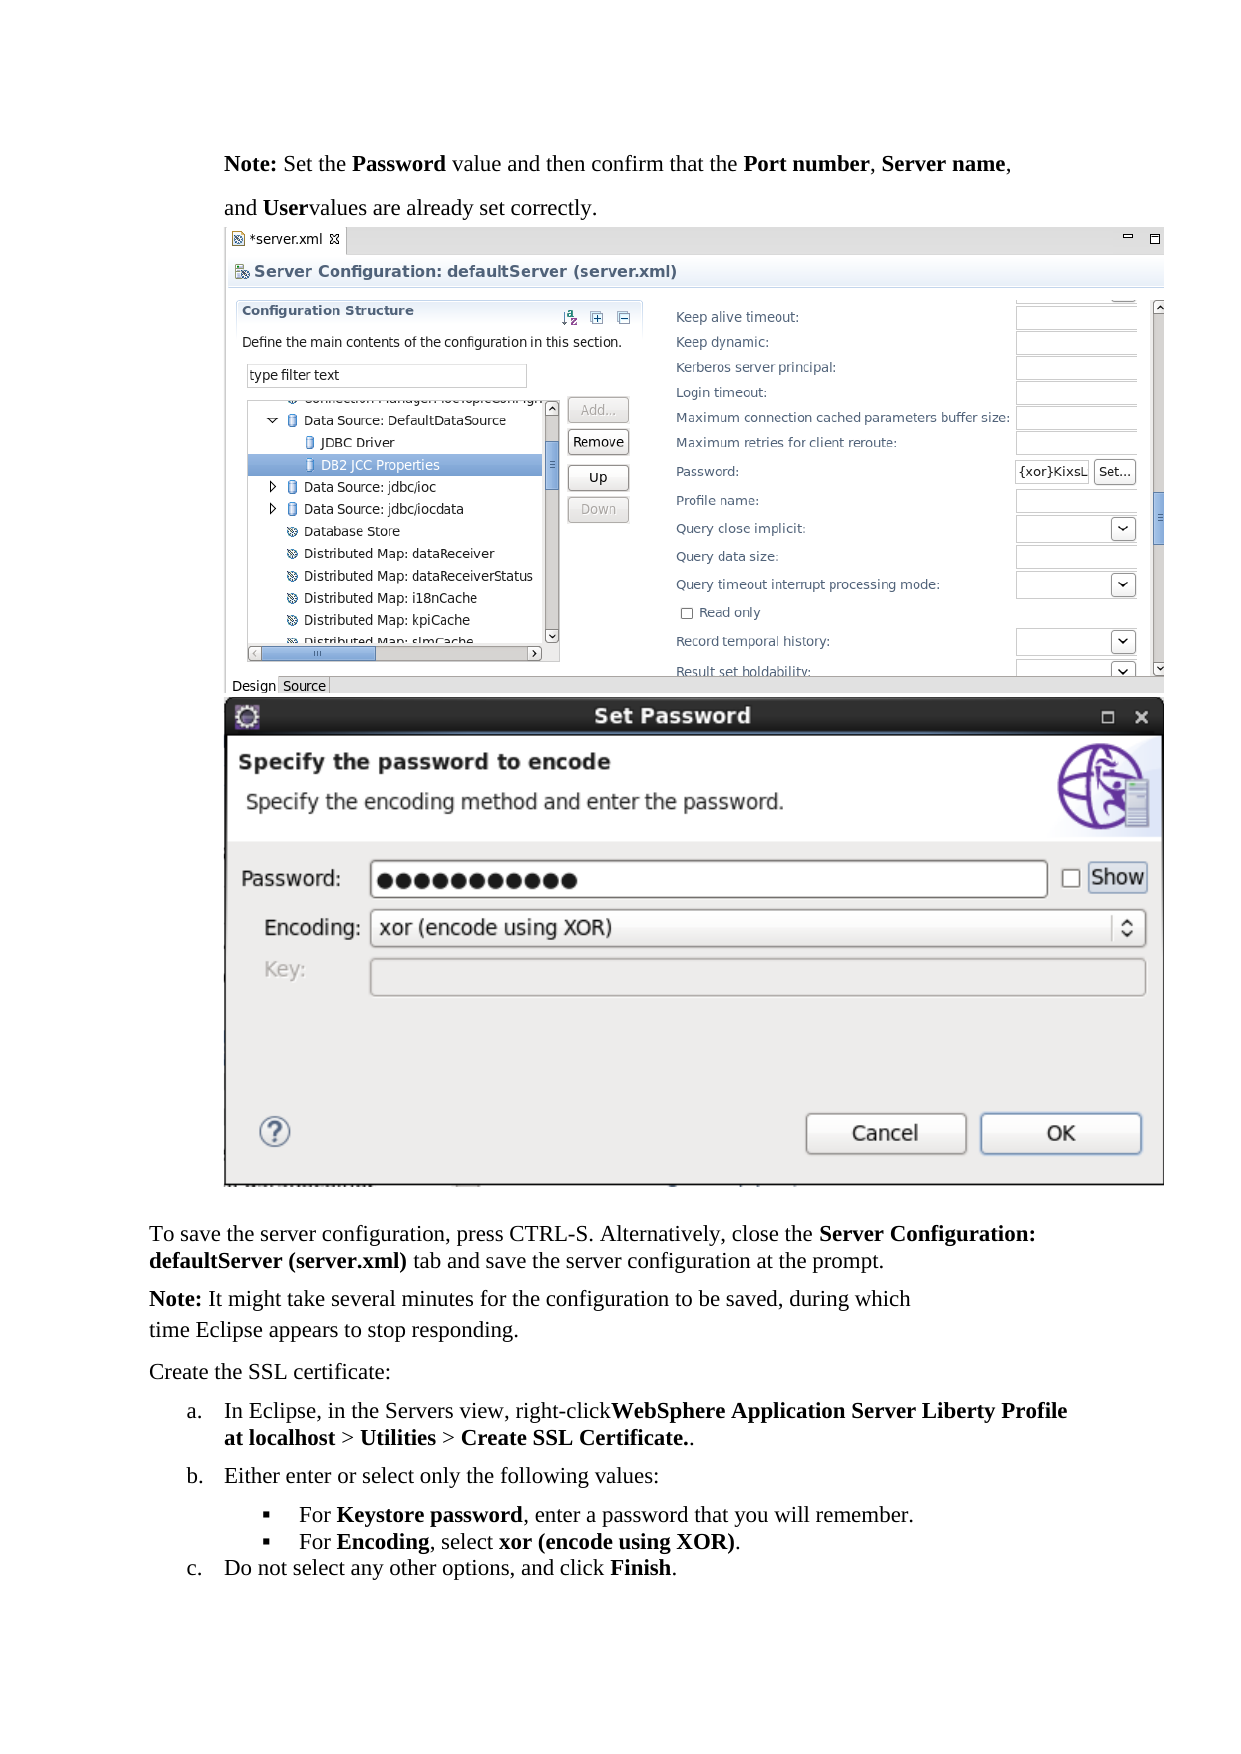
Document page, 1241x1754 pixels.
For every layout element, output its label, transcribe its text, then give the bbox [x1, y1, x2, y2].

list For Encoding, select xor (encode using XOR). [261, 1528, 1078, 1554]
text Note: Set the Password value and then confirm that the Port number, Server name, and Uservalues are already set correctly. [224, 150, 1078, 227]
list Either enter or select only the following values: [186, 1462, 1078, 1489]
list Create the SSL certificate: [111, 1358, 1078, 1385]
list To save the server configuration, press CTRL-S. Alternatively, close the Server Configuration: defaultServer (server.xml) tab and save the server configuration at the prompt. [111, 1220, 1078, 1273]
picture [223, 697, 1164, 1187]
list Do not select any other options, and click Finish. [186, 1554, 1078, 1580]
list For Keystore password, enter a password that you will remember. [261, 1501, 1078, 1528]
picture [223, 227, 1164, 693]
list In Eclipse, in the Servers view, right-clickWebSphere Application Server Liberty Profile at localhost > Utilities > Create SSL Certificate.. [186, 1397, 1078, 1450]
text Note: It might take several minutes for the configuration to be saved, during which time Eclipse appears to stop responding. [149, 1286, 1078, 1342]
